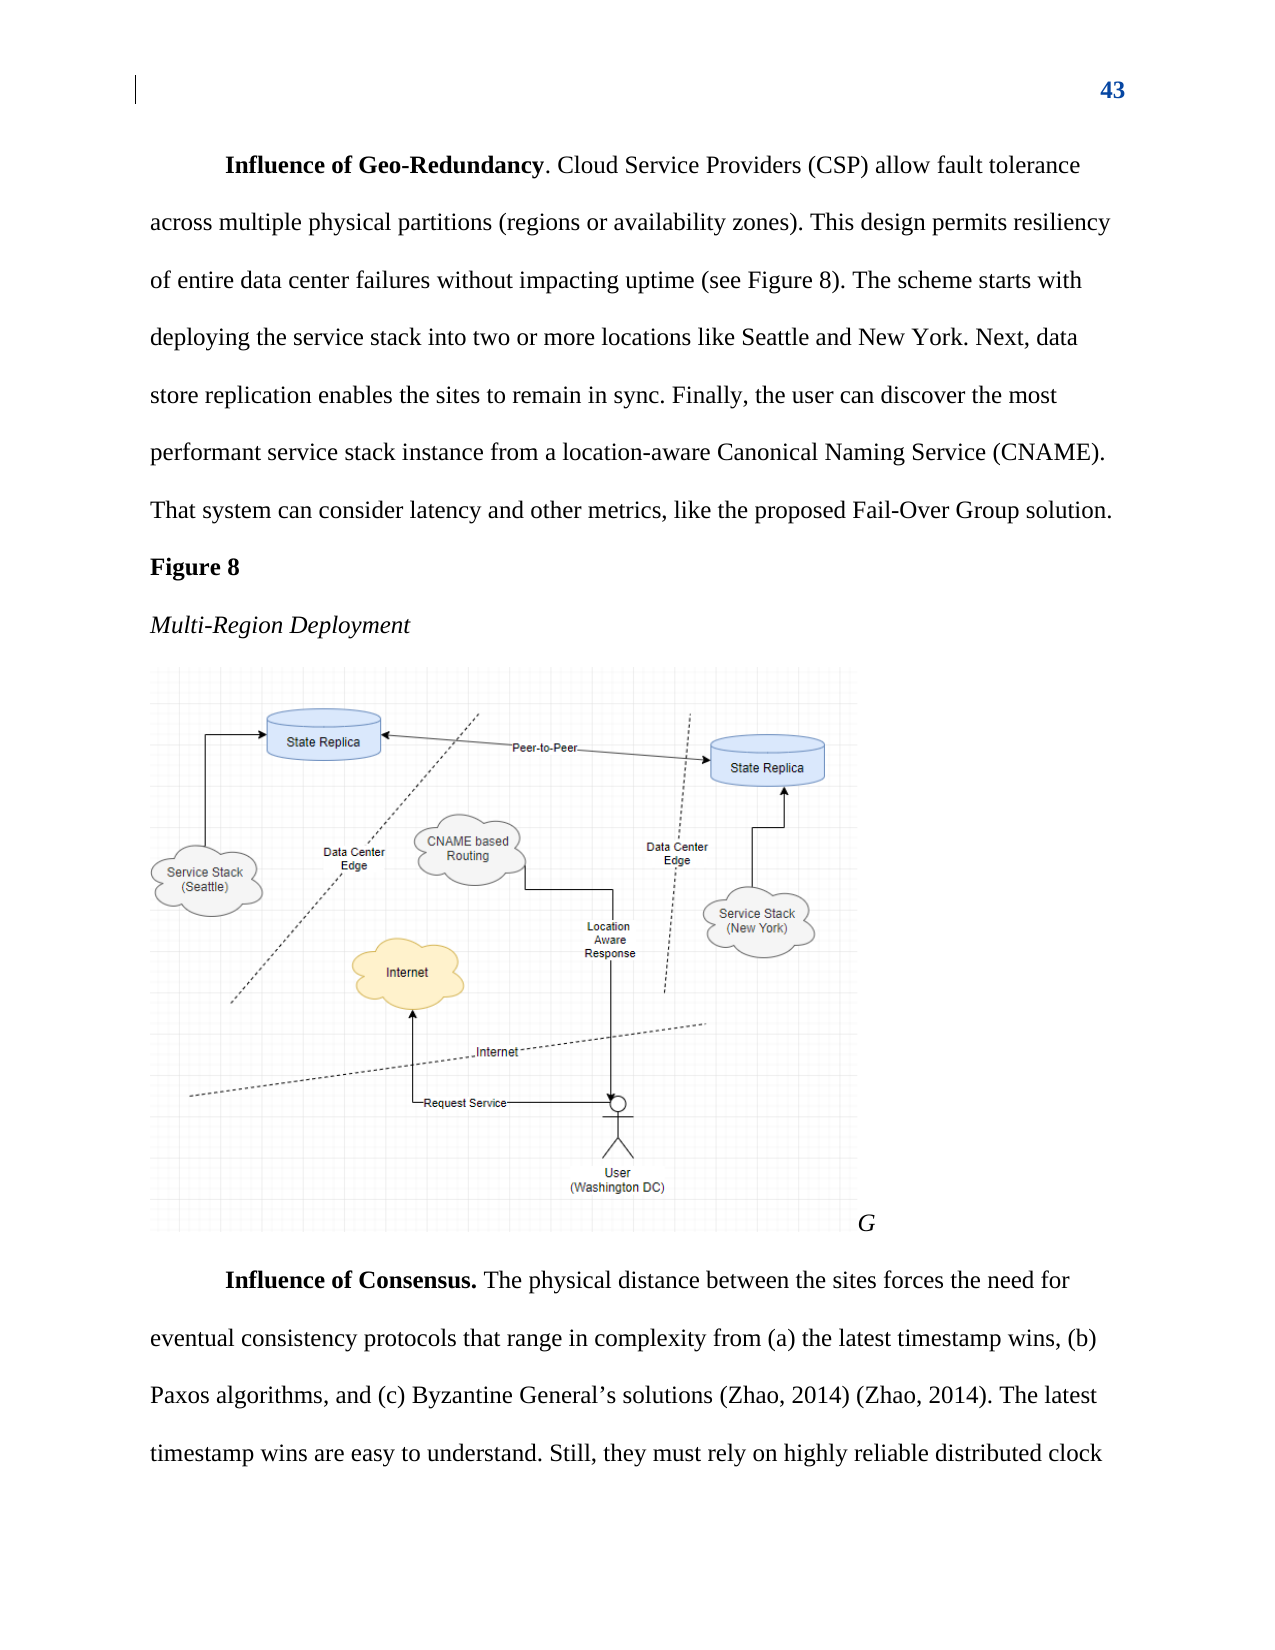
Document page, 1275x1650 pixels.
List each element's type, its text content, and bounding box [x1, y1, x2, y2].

text Influence of Geo-Redundancy. Cloud Service Providers (CSP) allow fault tolerance across multiple physical partitions (regions or availability zones). This design permits resiliency of entire data center failures without impacting uptime (see Figure 8). The scheme starts with deploying the service stack into two or more locations like Seattle and New York. Next, data store replication enables the sites to remain in sync. Finally, the user can discover the most performant service stack instance from a location-aware Canonical Naming Service (CNAME). That system can consider latency and other metrics, like the proposed Fail-Over Group solution. [150, 150, 1125, 524]
picture [150, 667, 858, 1232]
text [150, 1266, 1125, 1467]
